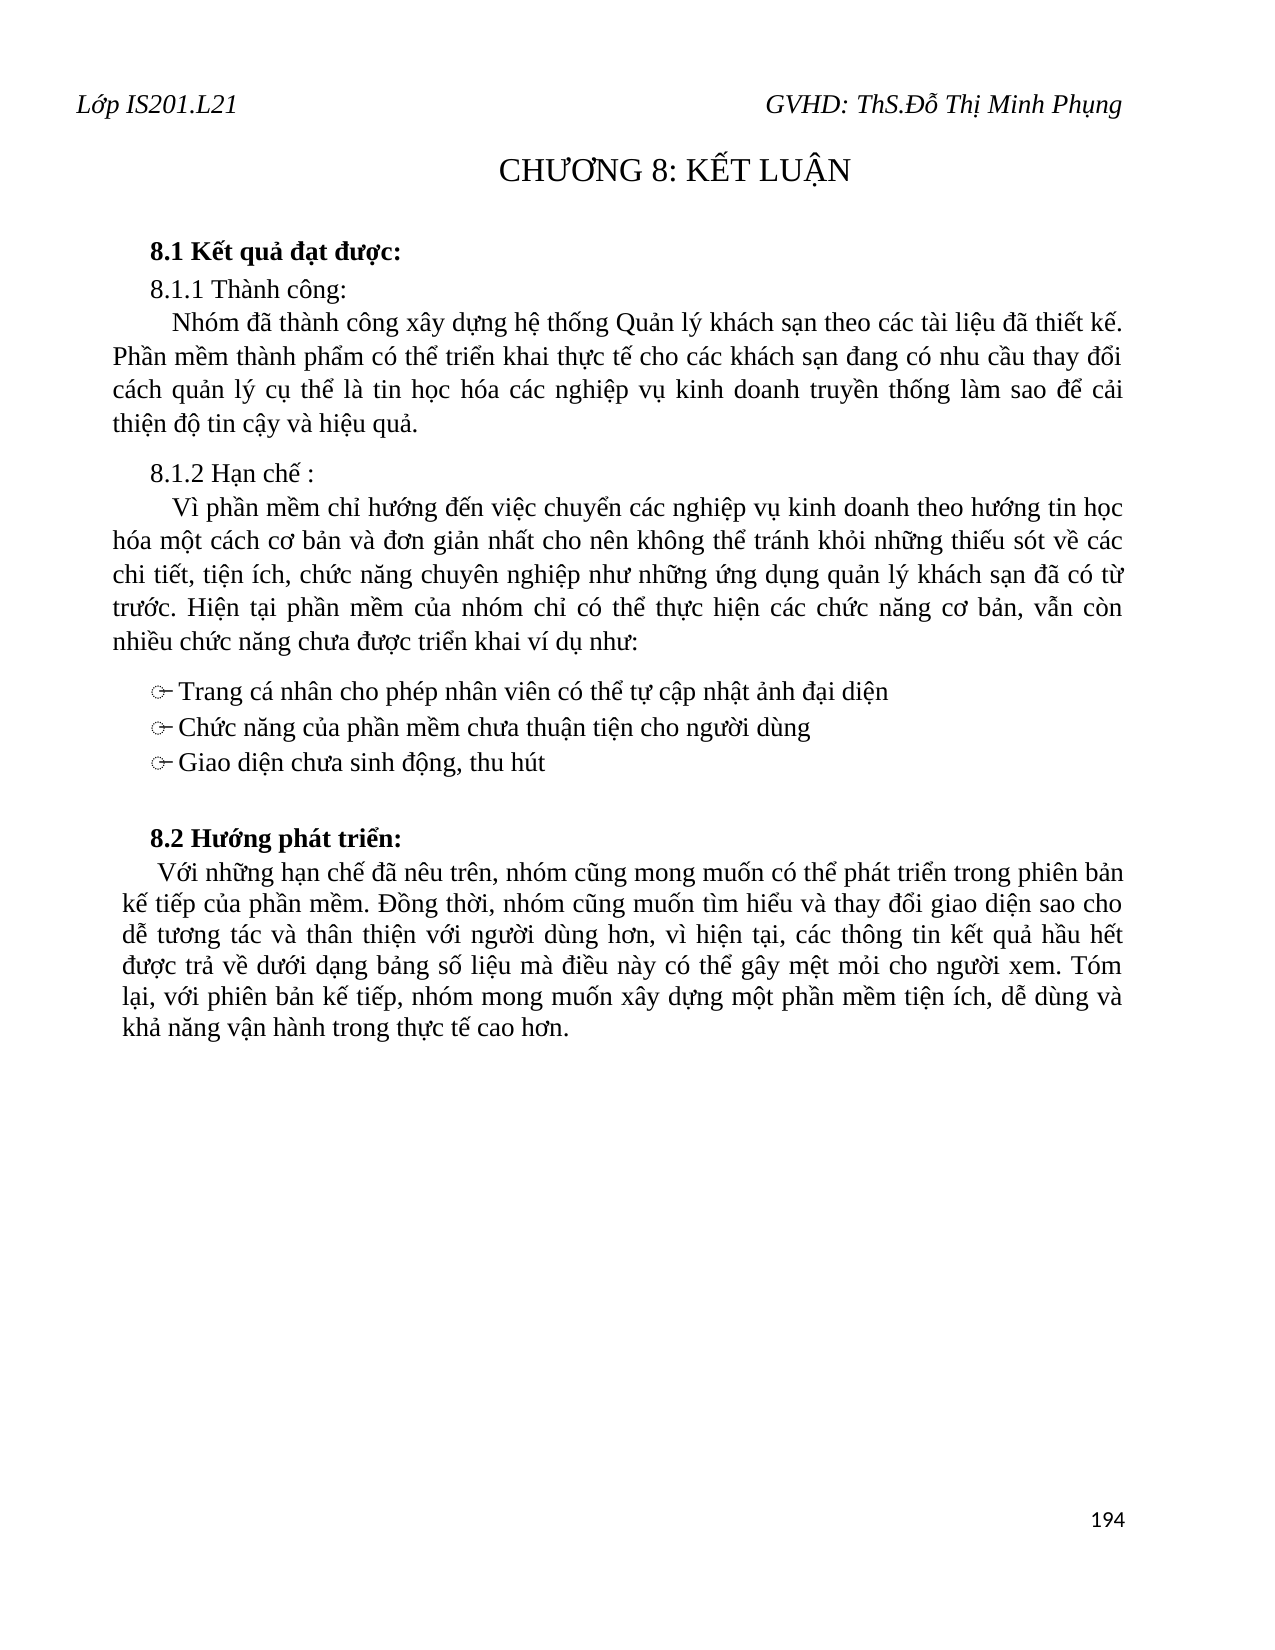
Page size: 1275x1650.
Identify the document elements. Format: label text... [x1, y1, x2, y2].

text Với những hạn chế đã nêu trên, nhóm cũng mong muốn có thể phát triển trong phiên bản kế tiếp của phần mềm. Đồng thời, nhóm cũng muốn tìm hiểu và thay đổi giao diện sao cho dễ tương tác và thân thiện với người dùng hơn, vì hiện tại, các thông tin kết quả hầu hết được trả về dưới dạng bảng số liệu mà điều này có thể gây mệt mỏi cho người xem. Tóm lại, với phiên bản kế tiếp, nhóm mong muốn xây dựng một phần mềm tiện ích, dễ dùng và khả năng vận hành trong thực tế cao hơn. [122, 856, 1125, 1043]
list Giao diện chưa sinh động, thu hút [131, 747, 1125, 778]
subtitle CHƯƠNG 8: KẾT LUẬN [225, 150, 1125, 188]
text Vì phần mềm chỉ hướng đến việc chuyển các nghiệp vụ kinh doanh theo hướng tin học hóa một cách cơ bản và đơn giản nhất cho nên không thể tránh khỏi những thiếu sót về các chi tiết, tiện ích, chức năng chuyên nghiệp như những ứng dụng quản lý khách sạn đã có từ trước. Hiện tại phần mềm của nhóm chỉ có thể thực hiện các chức năng cơ bản, vẫn còn nhiều chức năng chưa được triển khai ví dụ như: [112, 491, 1125, 656]
subtitle 8.1.1 Thành công: [150, 273, 1125, 304]
subtitle 8.2 Hướng phát triển: [150, 822, 1125, 853]
list Trang cá nhân cho phép nhân viên có thể tự cập nhật ảnh đại diện [131, 675, 1125, 706]
list Chức năng của phần mềm chưa thuận tiện cho người dùng [131, 711, 1125, 742]
subtitle 8.1.2 Hạn chế : [150, 457, 1125, 488]
subtitle 8.1 Kết quả đạt được: [150, 235, 1125, 266]
text Nhóm đã thành công xây dựng hệ thống Quản lý khách sạn theo các tài liệu đã thiết kế. Phần mềm thành phẩm có thể triển khai thực tế cho các khách sạn đang có nhu cầu thay đổi cách quản lý cụ thể là tin học hóa các nghiệp vụ kinh doanh truyền thống làm sao để cải thiện độ tin cậy và hiệu quả. [112, 306, 1125, 438]
